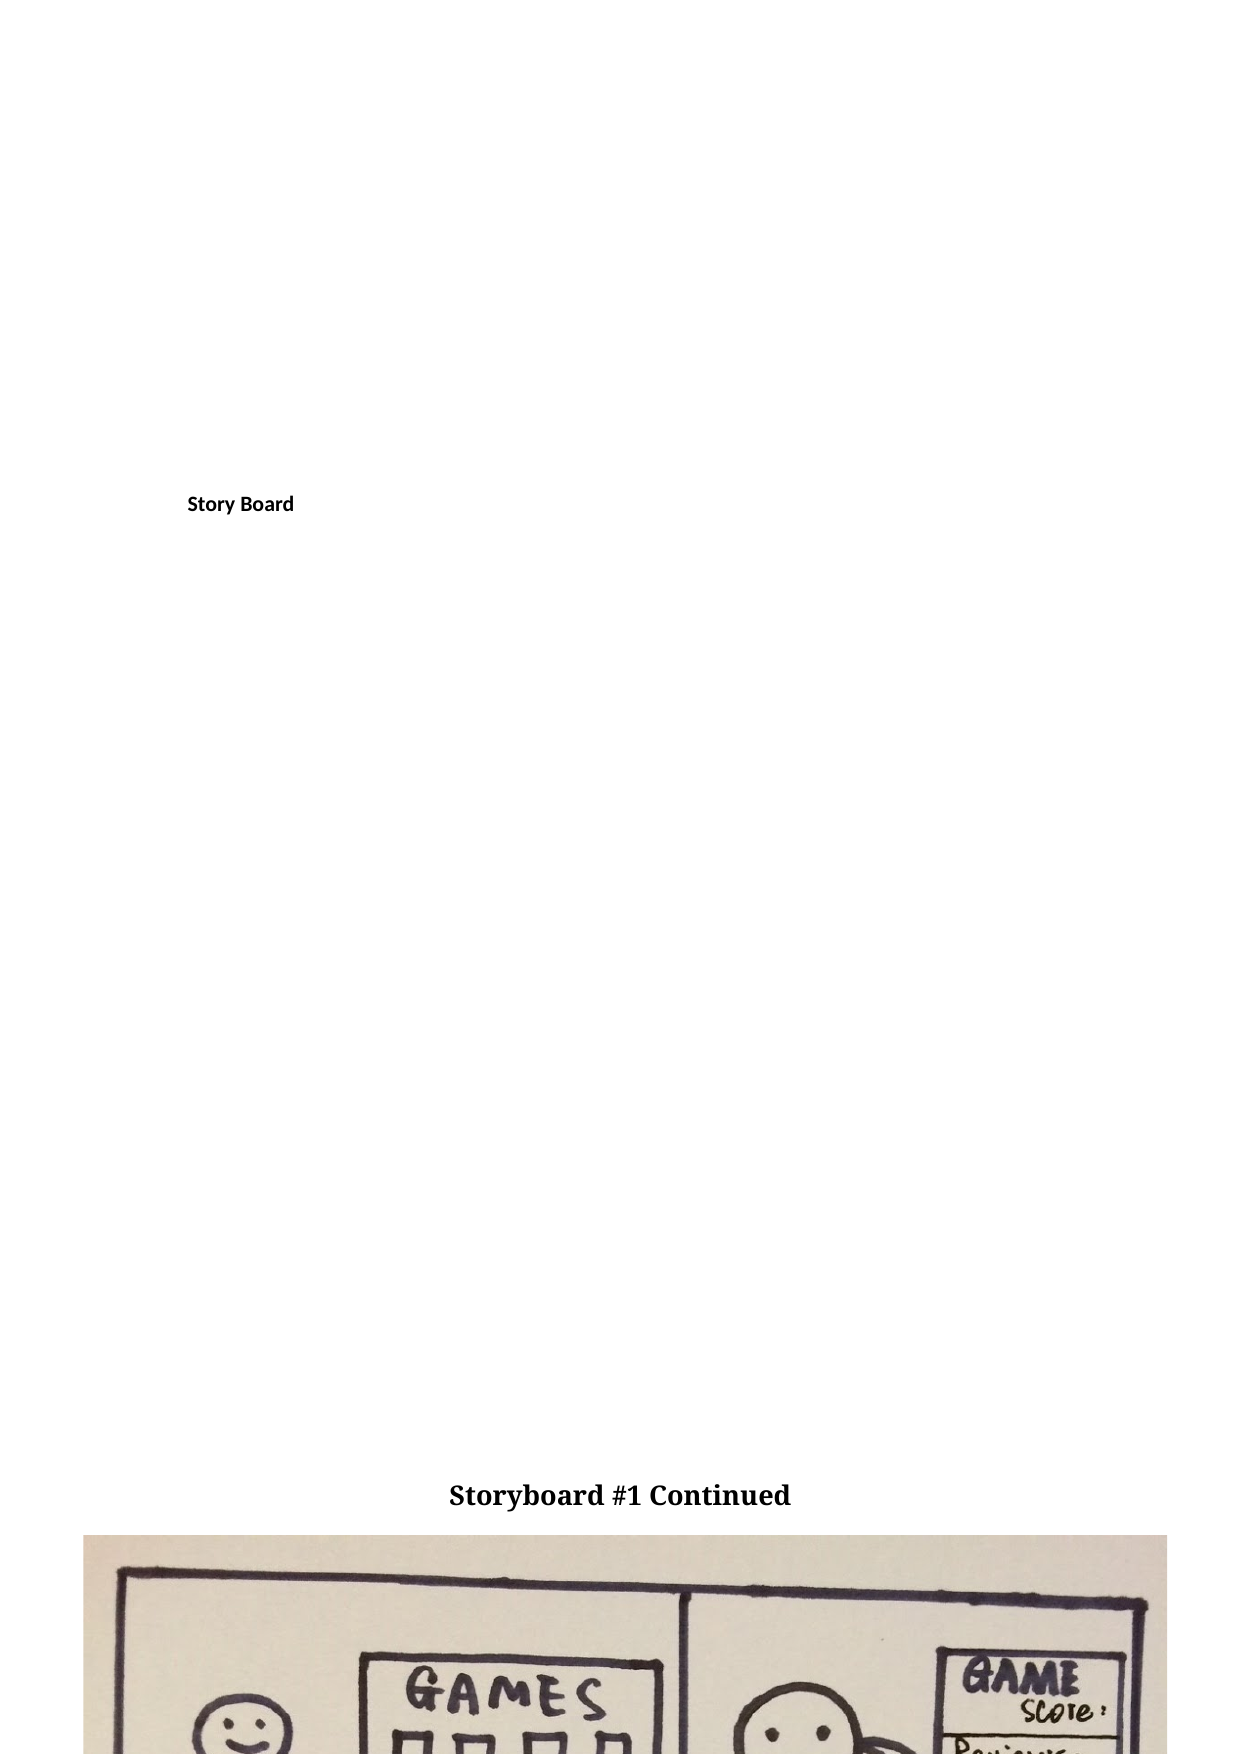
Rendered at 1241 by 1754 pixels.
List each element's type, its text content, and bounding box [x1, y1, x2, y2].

text Storyboard #1 Continued [187, 1462, 1053, 1527]
text Story Board [187, 487, 1053, 519]
picture [83, 1535, 1168, 1754]
